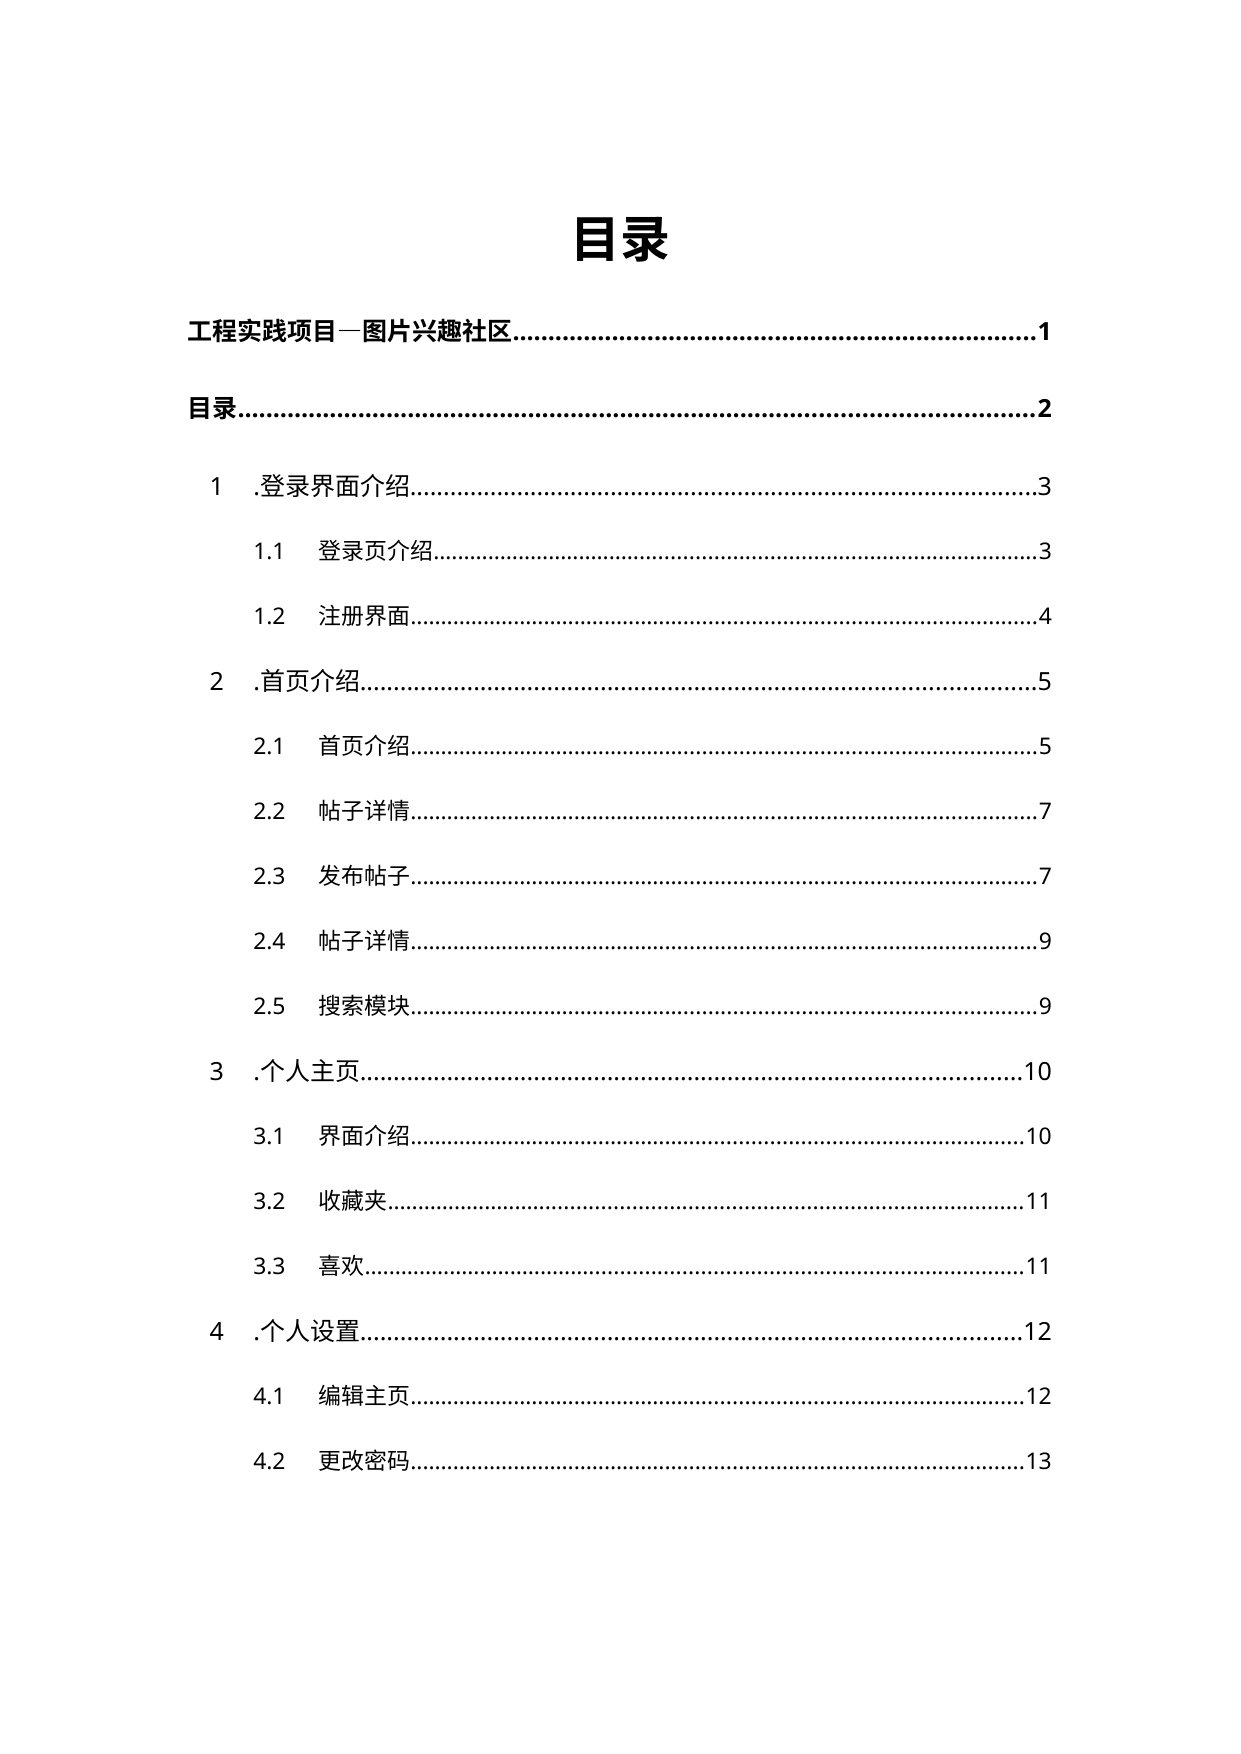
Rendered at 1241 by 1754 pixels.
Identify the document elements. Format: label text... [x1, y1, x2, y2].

text 工程实践项目—图片兴趣社区 1 [187, 297, 1053, 362]
text 目录 2 [187, 374, 1053, 439]
text 3 .个人主页 10 [209, 1037, 1053, 1102]
text 4 .个人设置 12 [209, 1297, 1053, 1362]
title 目录 [187, 187, 1053, 284]
text 2.2 帖子详情 7 [253, 777, 1053, 842]
text 3.1 界面介绍 10 [253, 1102, 1053, 1167]
text 1 .登录界面介绍 3 [209, 452, 1053, 517]
text 4.1 编辑主页 12 [253, 1362, 1053, 1427]
text 1.2 注册界面 4 [253, 582, 1053, 647]
text 2.5 搜索模块 9 [253, 972, 1053, 1037]
text 2.3 发布帖子 7 [253, 842, 1053, 907]
text 1.1 登录页介绍 3 [253, 517, 1053, 582]
text 3.2 收藏夹 11 [253, 1167, 1053, 1232]
text 2.4 帖子详情 9 [253, 907, 1053, 972]
text 2 .首页介绍 5 [209, 647, 1053, 712]
text 3.3 喜欢 11 [253, 1232, 1053, 1297]
text 4.2 更改密码 13 [253, 1427, 1053, 1492]
text 2.1 首页介绍 5 [253, 712, 1053, 777]
